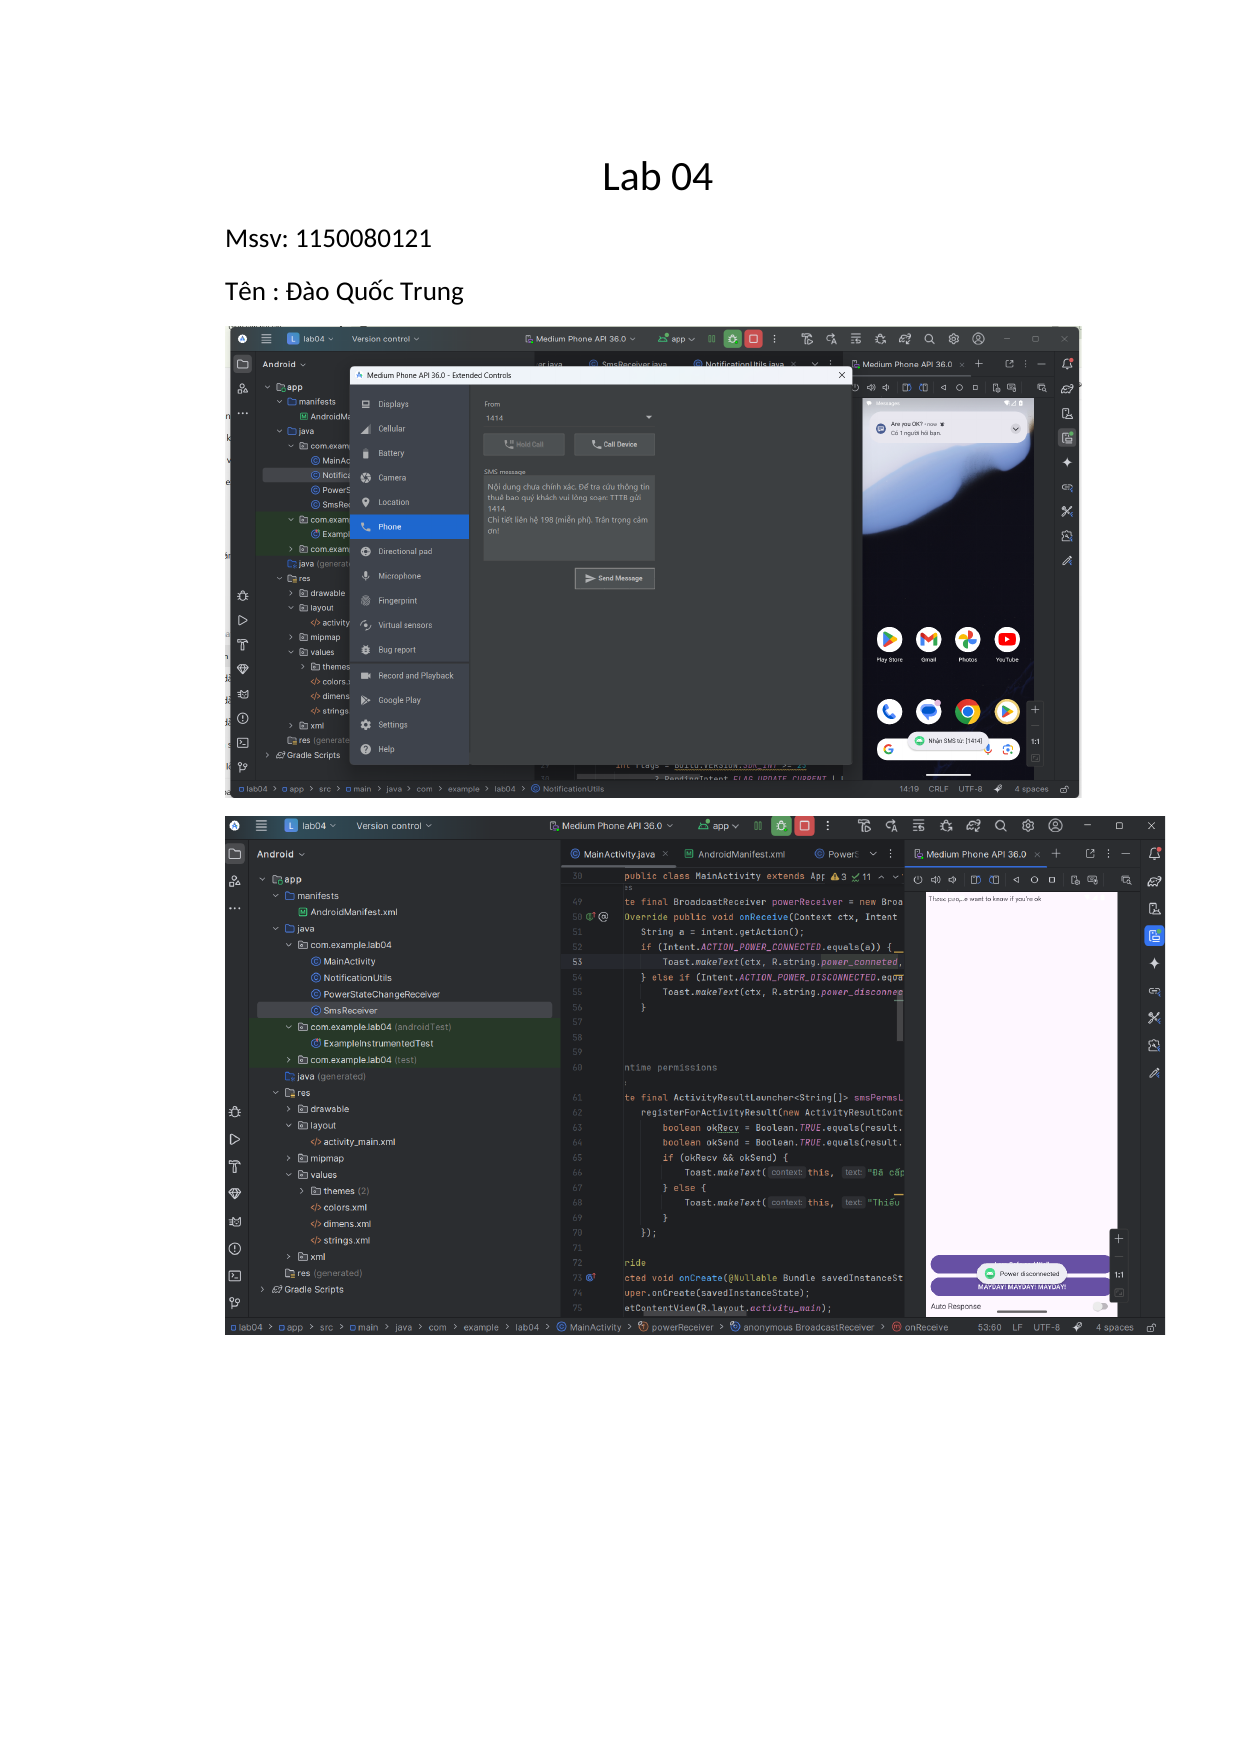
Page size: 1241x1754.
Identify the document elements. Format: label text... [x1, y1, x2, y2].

text Lab 04 [150, 150, 1090, 201]
picture [225, 326, 1082, 798]
text Tên : Đào Quốc Trung [150, 274, 1090, 307]
text Mssv: 1150080121 [150, 222, 1090, 254]
picture [225, 816, 1166, 1335]
